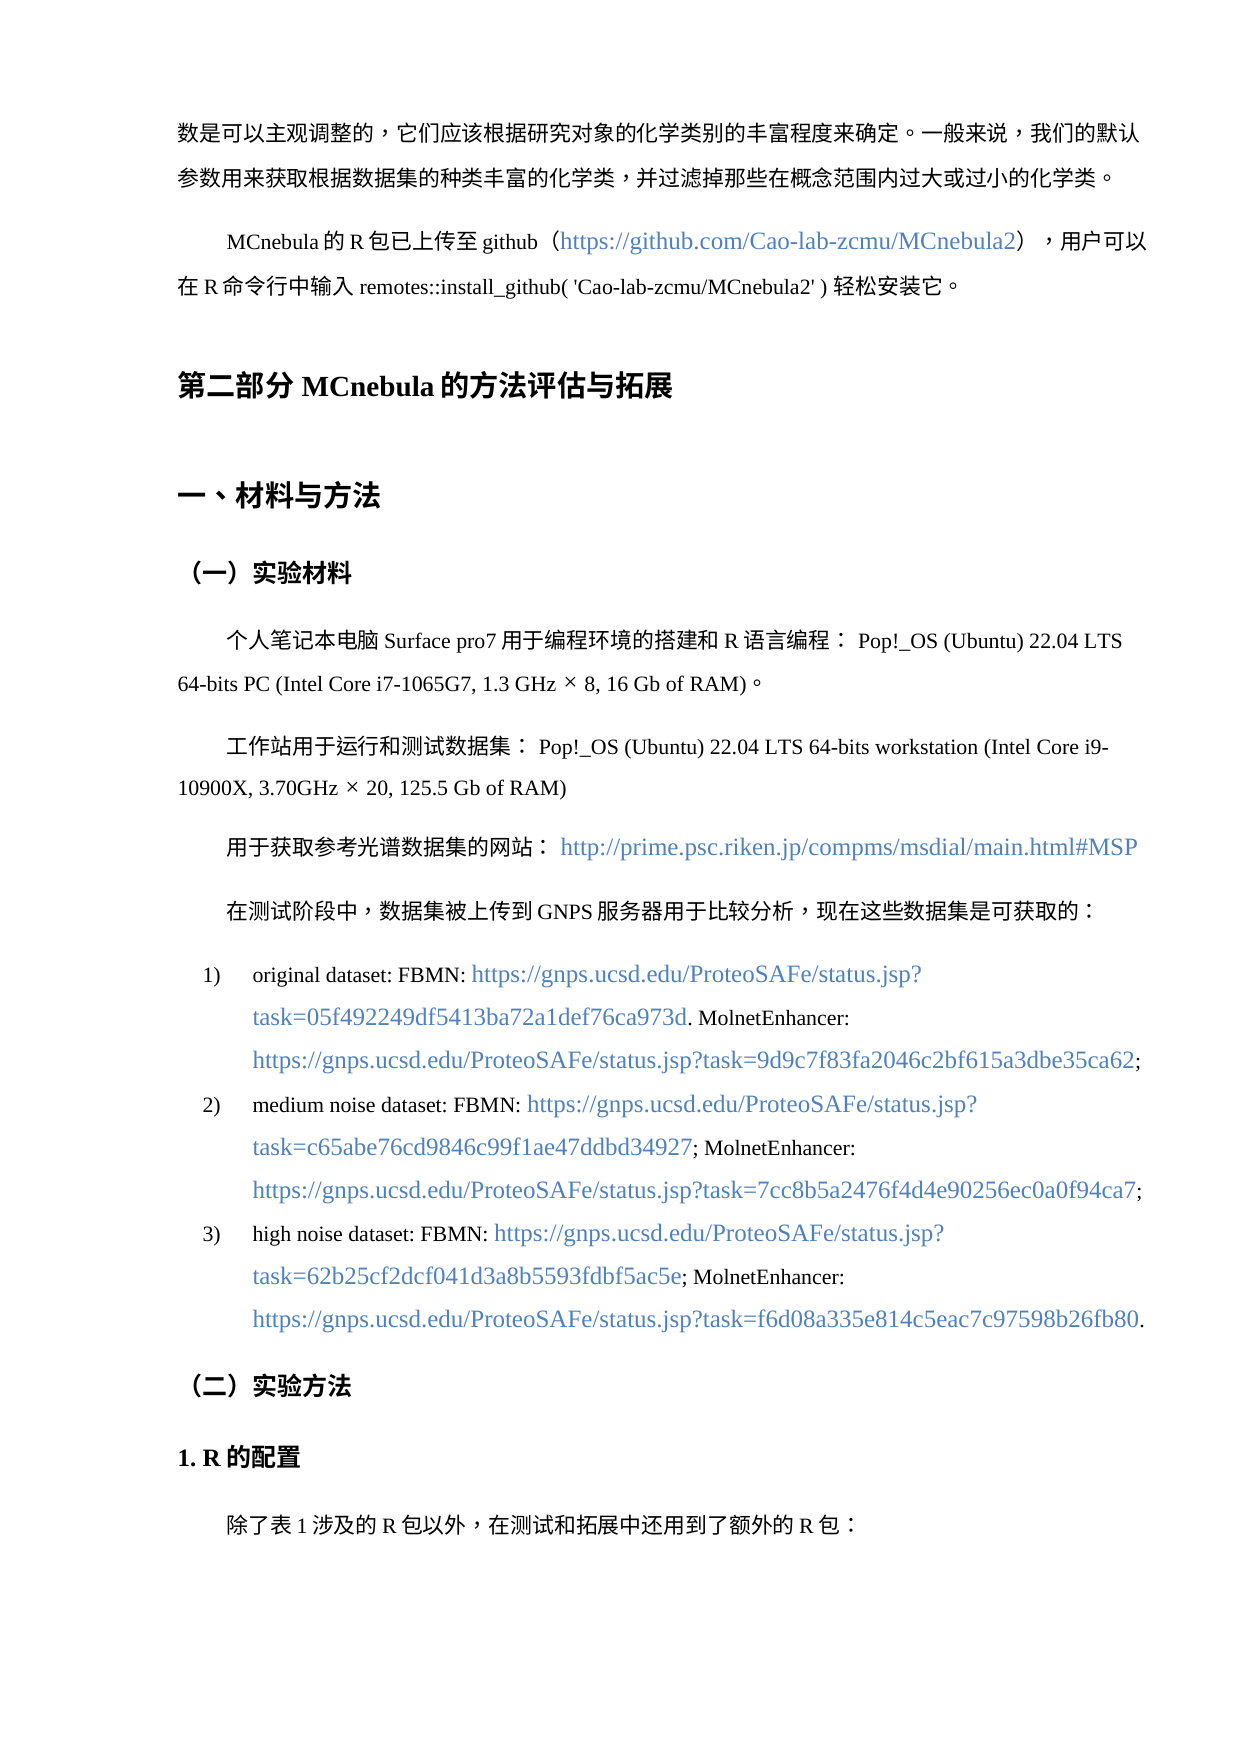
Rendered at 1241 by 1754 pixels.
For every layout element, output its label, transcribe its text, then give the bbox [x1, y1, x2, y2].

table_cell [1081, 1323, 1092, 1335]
subtitle （二）实验方法 [177, 1376, 1152, 1410]
subtitle （一）实验材料 [177, 555, 1152, 589]
subtitle 1. R 的配置 [177, 1448, 1152, 1482]
subtitle 一、材料与方法 [177, 475, 1152, 515]
text 个人笔记本电脑Surface pro7用于编程环境的搭建和R语言编程： Pop!_OS (Ubuntu) 22.04 LTS 64-bits PC (Intel Core i7-1065G7, 1.3 GHz 8, 16 Gb of RAM)。 [177, 625, 1152, 697]
text 在测试阶段中，数据集被上传到GNPS服务器用于比较分析，现在这些数据集是可获取的： [177, 896, 1152, 926]
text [177, 118, 1152, 193]
list original dataset: FBMN: https://gnps.ucsd.edu/ProteoSAFe/status.jsp?task=05f492249df5413ba72a1def76ca973d. MolnetEnhancer: https://gnps.ucsd.edu/ProteoSAFe/status.jsp?task=9d9c7f83fa2046c2bf615a3dbe35ca62; [202, 959, 1152, 1074]
text 工作站用于运行和测试数据集： Pop!_OS (Ubuntu) 22.04 LTS 64-bits workstation (Intel Core i9-10900X, 3.70GHz 20, 125.5 Gb of RAM) [177, 731, 1152, 801]
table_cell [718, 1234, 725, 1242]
text 用于获取参考光谱数据集的网站： http://prime.psc.riken.jp/compms/msdial/main.html#MSP [177, 832, 1152, 862]
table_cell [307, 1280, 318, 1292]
subtitle 第二部分 MCnebula的方法评估与拓展 [177, 366, 1152, 405]
text MCnebula的R包已上传至github（https://github.com/Cao-lab-zcmu/MCnebula2），用户可以在R命令行中输入 remotes::install_github( 'Cao-lab-zcmu/MCnebula2' ) 轻松安装它。 [177, 226, 1152, 301]
list medium noise dataset: FBMN: https://gnps.ucsd.edu/ProteoSAFe/status.jsp?task=c65abe76cd9846c99f1ae47ddbd34927; MolnetEnhancer: https://gnps.ucsd.edu/ProteoSAFe/status.jsp?task=7cc8b5a2476f4d4e90256ec0a0f94ca7; [202, 1092, 1152, 1207]
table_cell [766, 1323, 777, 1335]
text 除了表1涉及的R包以外，在测试和拓展中还用到了额外的R包： [177, 1517, 1152, 1547]
list high noise dataset: FBMN: https://gnps.ucsd.edu/ProteoSAFe/status.jsp?task=62b25cf2dcf041d3a8b5593fdbf5ac5e; MolnetEnhancer: https://gnps.ucsd.edu/ProteoSAFe/status.jsp?task=f6d08a335e814c5eac7c97598b26fb80. [202, 1226, 1152, 1341]
